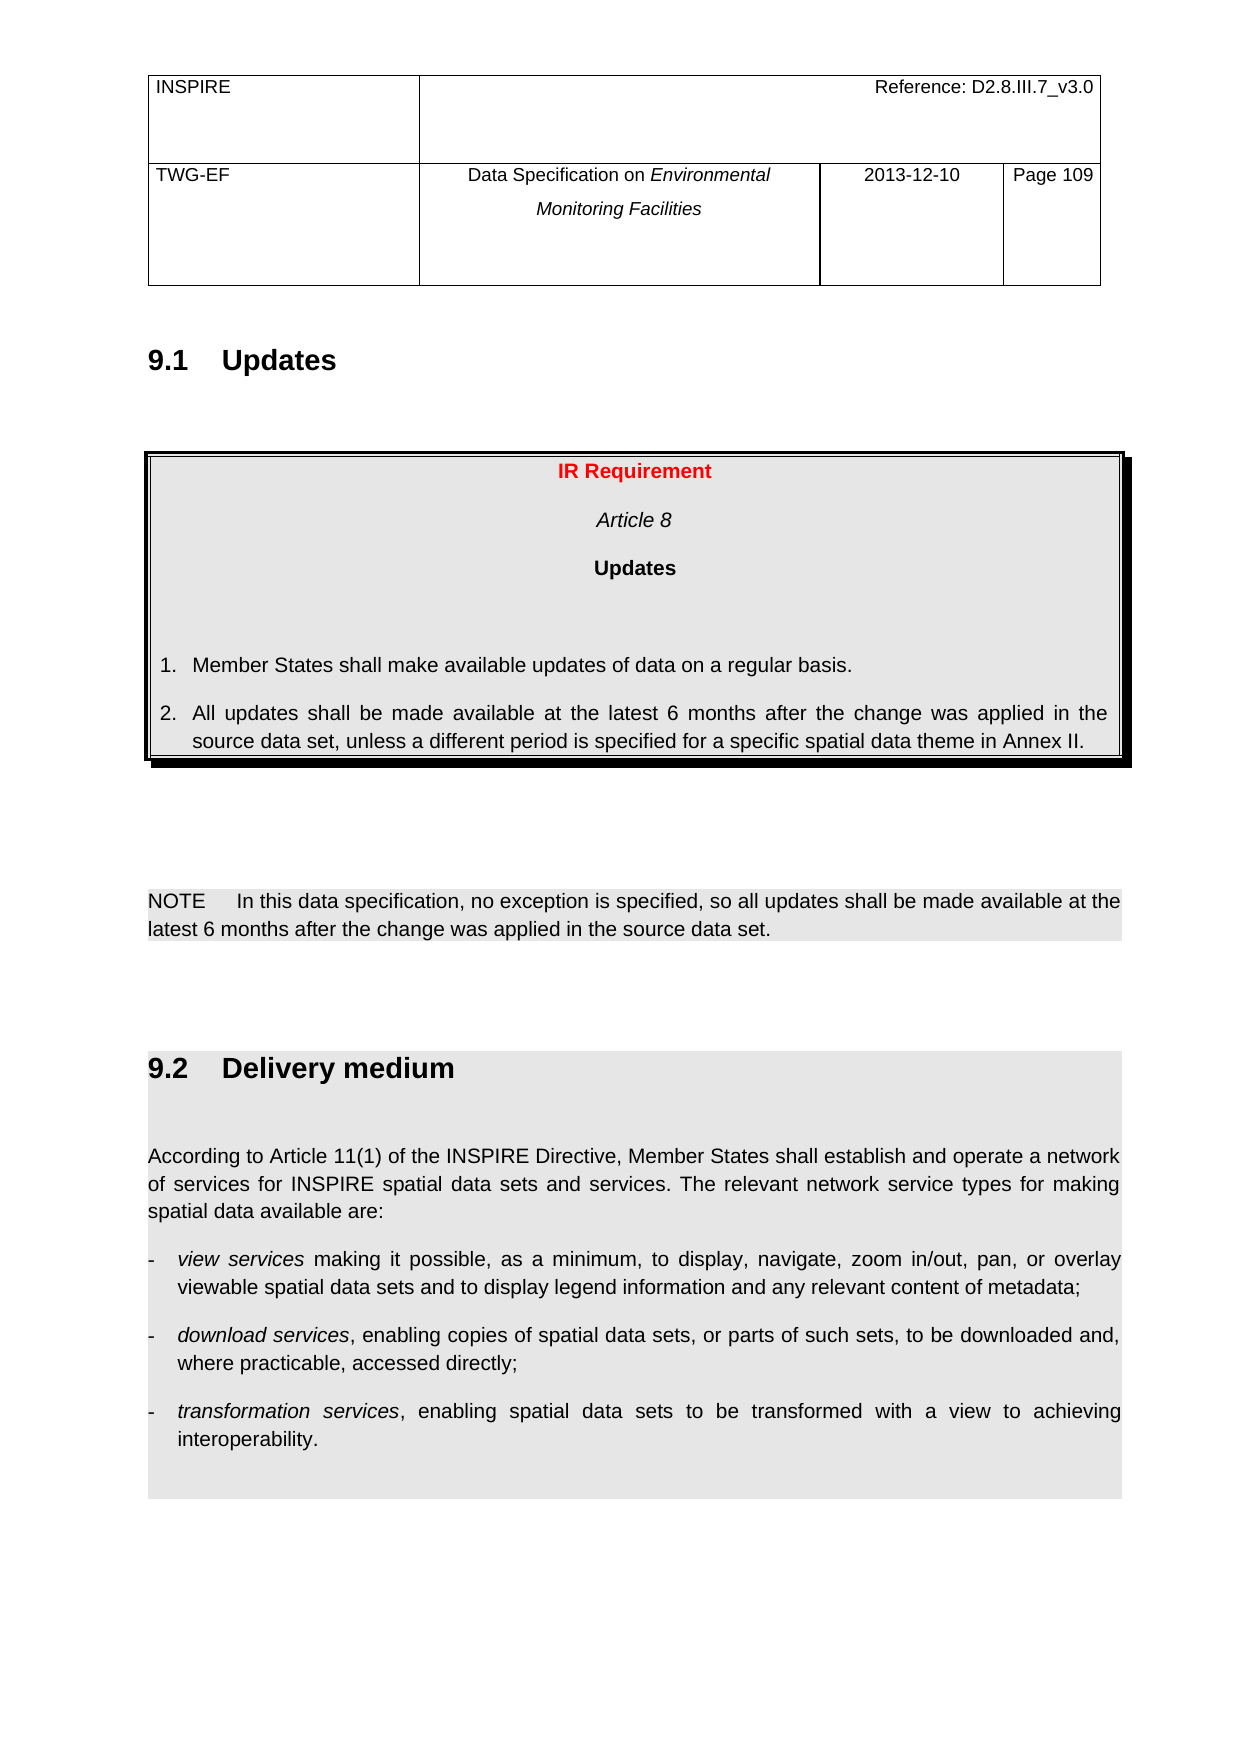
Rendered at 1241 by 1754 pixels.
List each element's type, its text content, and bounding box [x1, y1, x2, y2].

text According to Article 11(1) of the INSPIRE Directive, Member States shall establish and operate a network of services for INSPIRE spatial data sets and services. The relevant network service types for making spatial data available are: [148, 1144, 1122, 1223]
list download services, enabling copies of spatial data sets, or parts of such sets, to be downloaded and, where practicable, accessed directly; [148, 1323, 1122, 1375]
text Article 8 [151, 499, 1119, 532]
text 1. Member States shall make available updates of data on a regular basis. [151, 644, 1119, 677]
text Updates [151, 547, 1119, 580]
subtitle Delivery medium [148, 1051, 1122, 1084]
list view services making it possible, as a minimum, to display, navigate, zoom in/out, pan, or overlay viewable spatial data sets and to display legend information and any relevant content of metadata; [148, 1247, 1122, 1299]
text 2. All updates shall be made available at the latest 6 months after the change was applied in the source data set, unless a different period is specified for a specific spatial data theme in Annex II. [151, 692, 1119, 755]
text NOTE In this data specification, no exception is specified, so all updates shall be made available at the latest 6 months after the change was applied in the source data set. [148, 889, 1122, 941]
list transformation services, enabling spatial data sets to be transformed with a view to achieving interoperability. [148, 1399, 1122, 1451]
subtitle Updates [148, 343, 1122, 376]
text IR Requirement [151, 457, 1119, 483]
